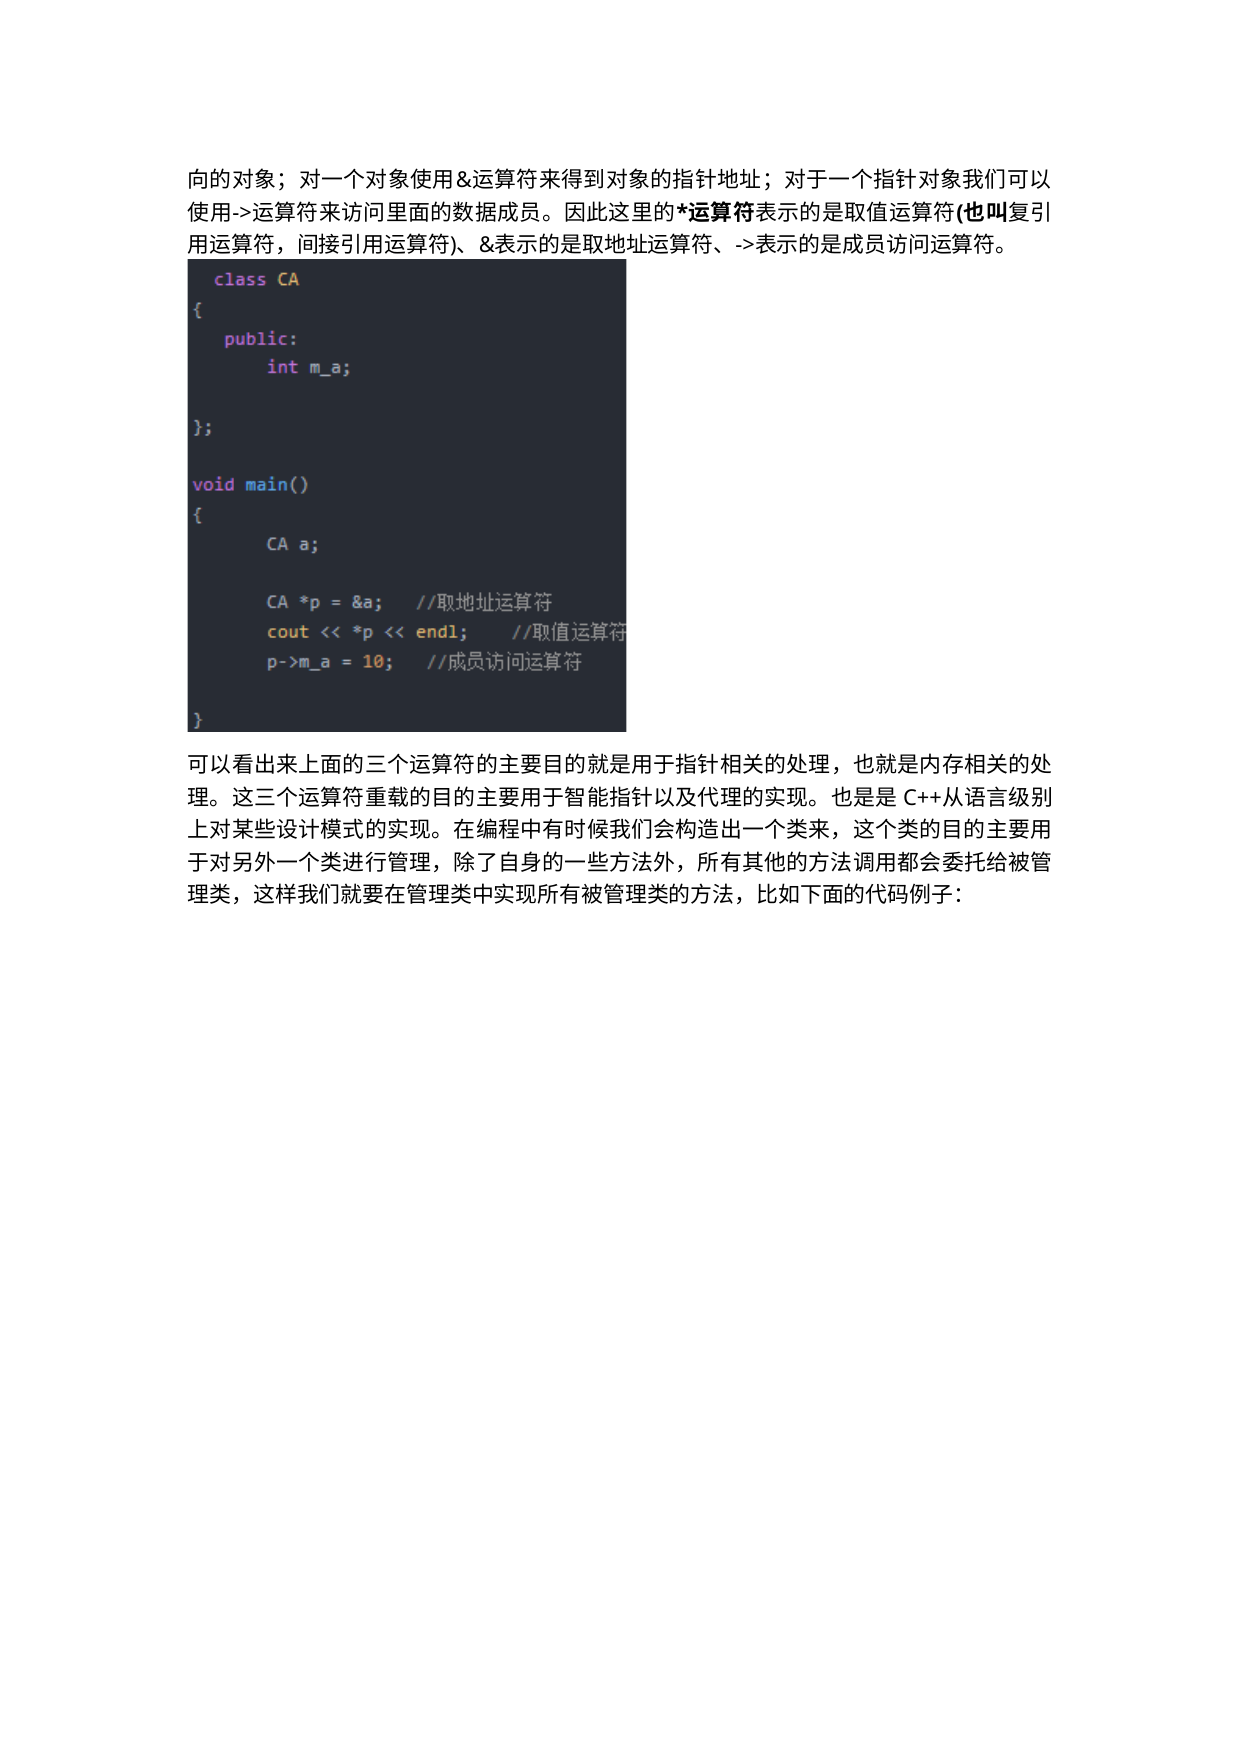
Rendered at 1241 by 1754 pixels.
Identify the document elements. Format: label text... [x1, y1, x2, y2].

picture [187, 259, 627, 732]
text 可以看出来上面的三个运算符的主要目的就是用于指针相关的处理，也就是内存相关的处理。这三个运算符重载的目的主要用于智能指针以及代理的实现。也是是C++从语言级别上对某些设计模式的实现。在编程中有时候我们会构造出一个类来，这个类的目的主要用于对另外一个类进行管理，除了自身的一些方法外，所有其他的方法调用都会委托给被管理类，这样我们就要在管理类中实现所有被管理类的方法，比如下面的代码例子： [187, 747, 1053, 909]
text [187, 162, 1053, 259]
